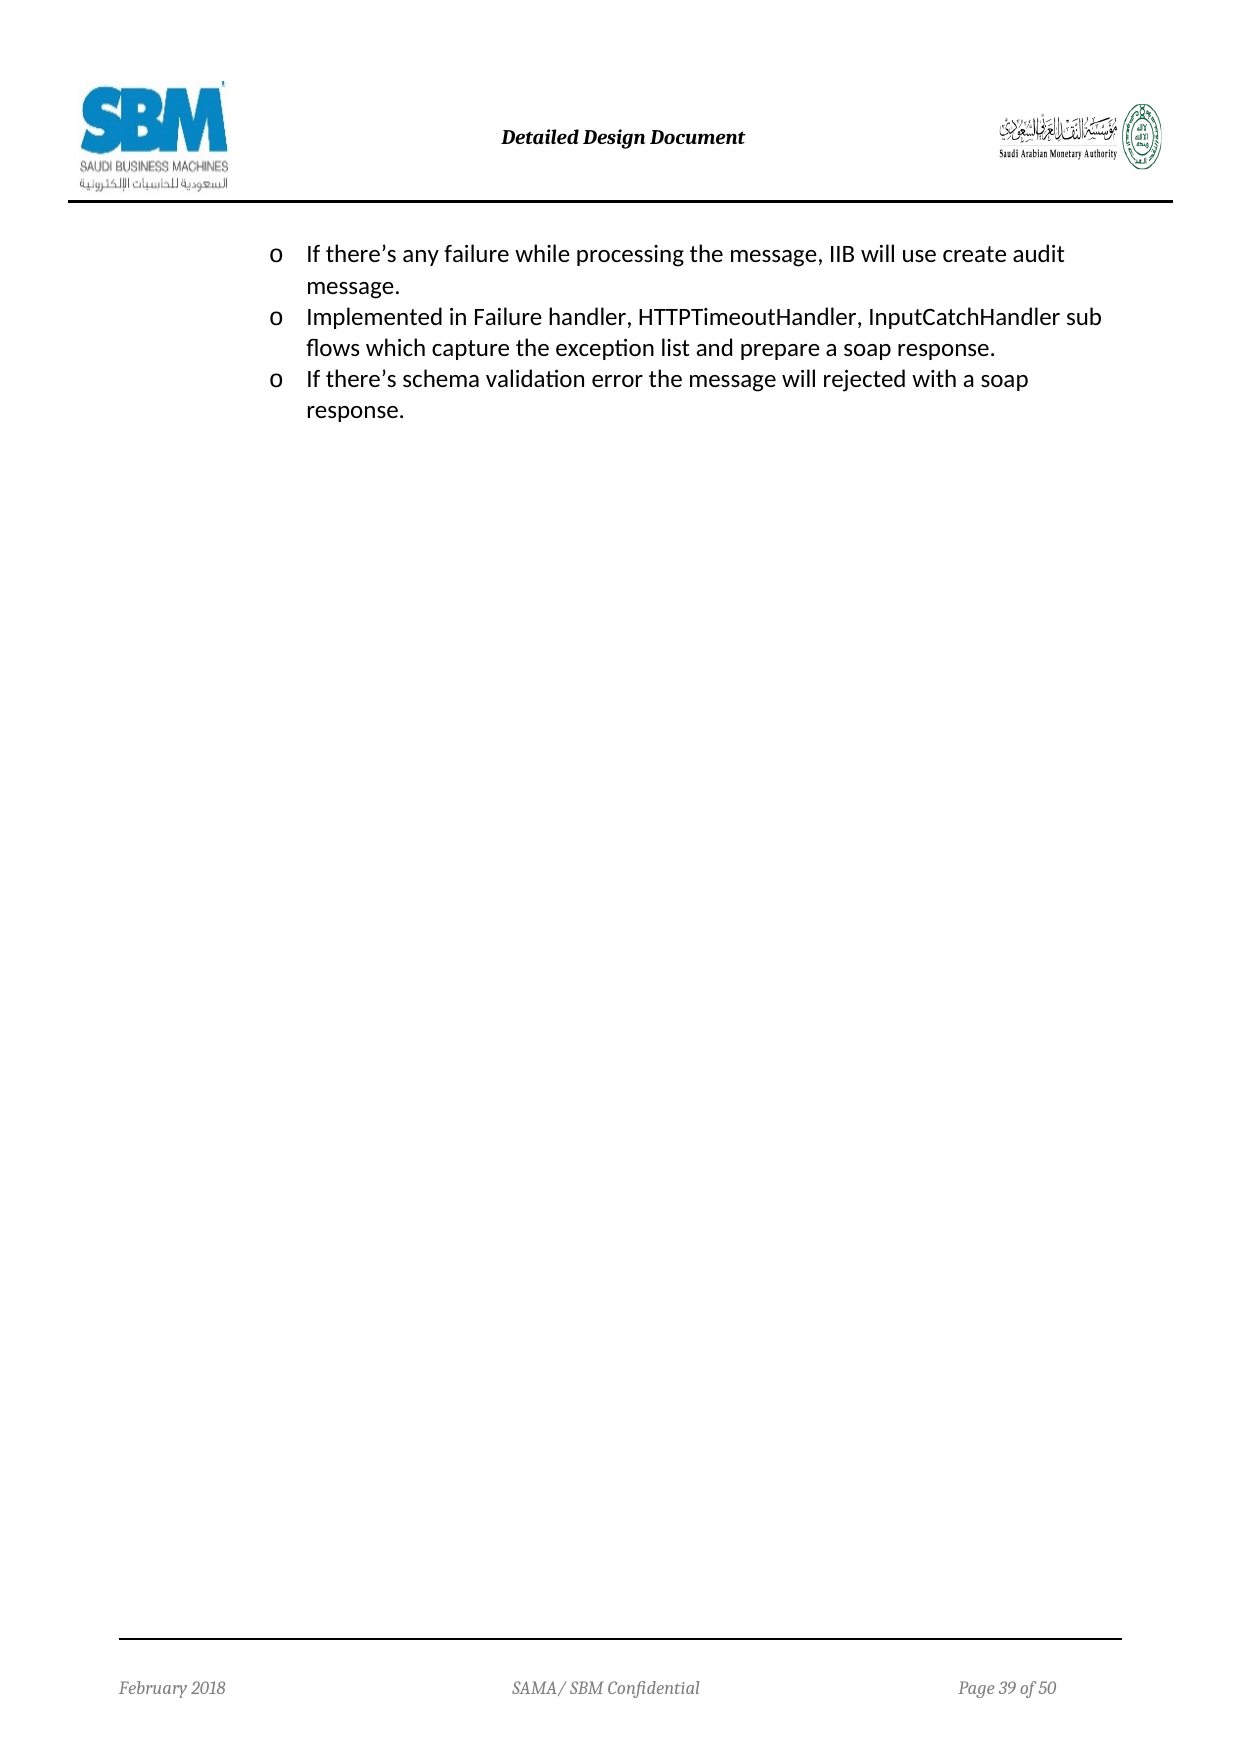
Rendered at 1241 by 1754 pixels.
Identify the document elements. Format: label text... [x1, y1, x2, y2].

list If there’s any failure while processing the message, IIB will use create audit message. [268, 238, 1122, 301]
list Implemented in Failure handler, HTTPTimeoutHandler, InputCatchHandler sub flows which capture the exception list and prepare a soap response. [268, 301, 1122, 363]
picture [78, 81, 229, 194]
list If there’s schema validation error the message will rejected with a soap response. [268, 363, 1122, 425]
picture [998, 100, 1162, 175]
